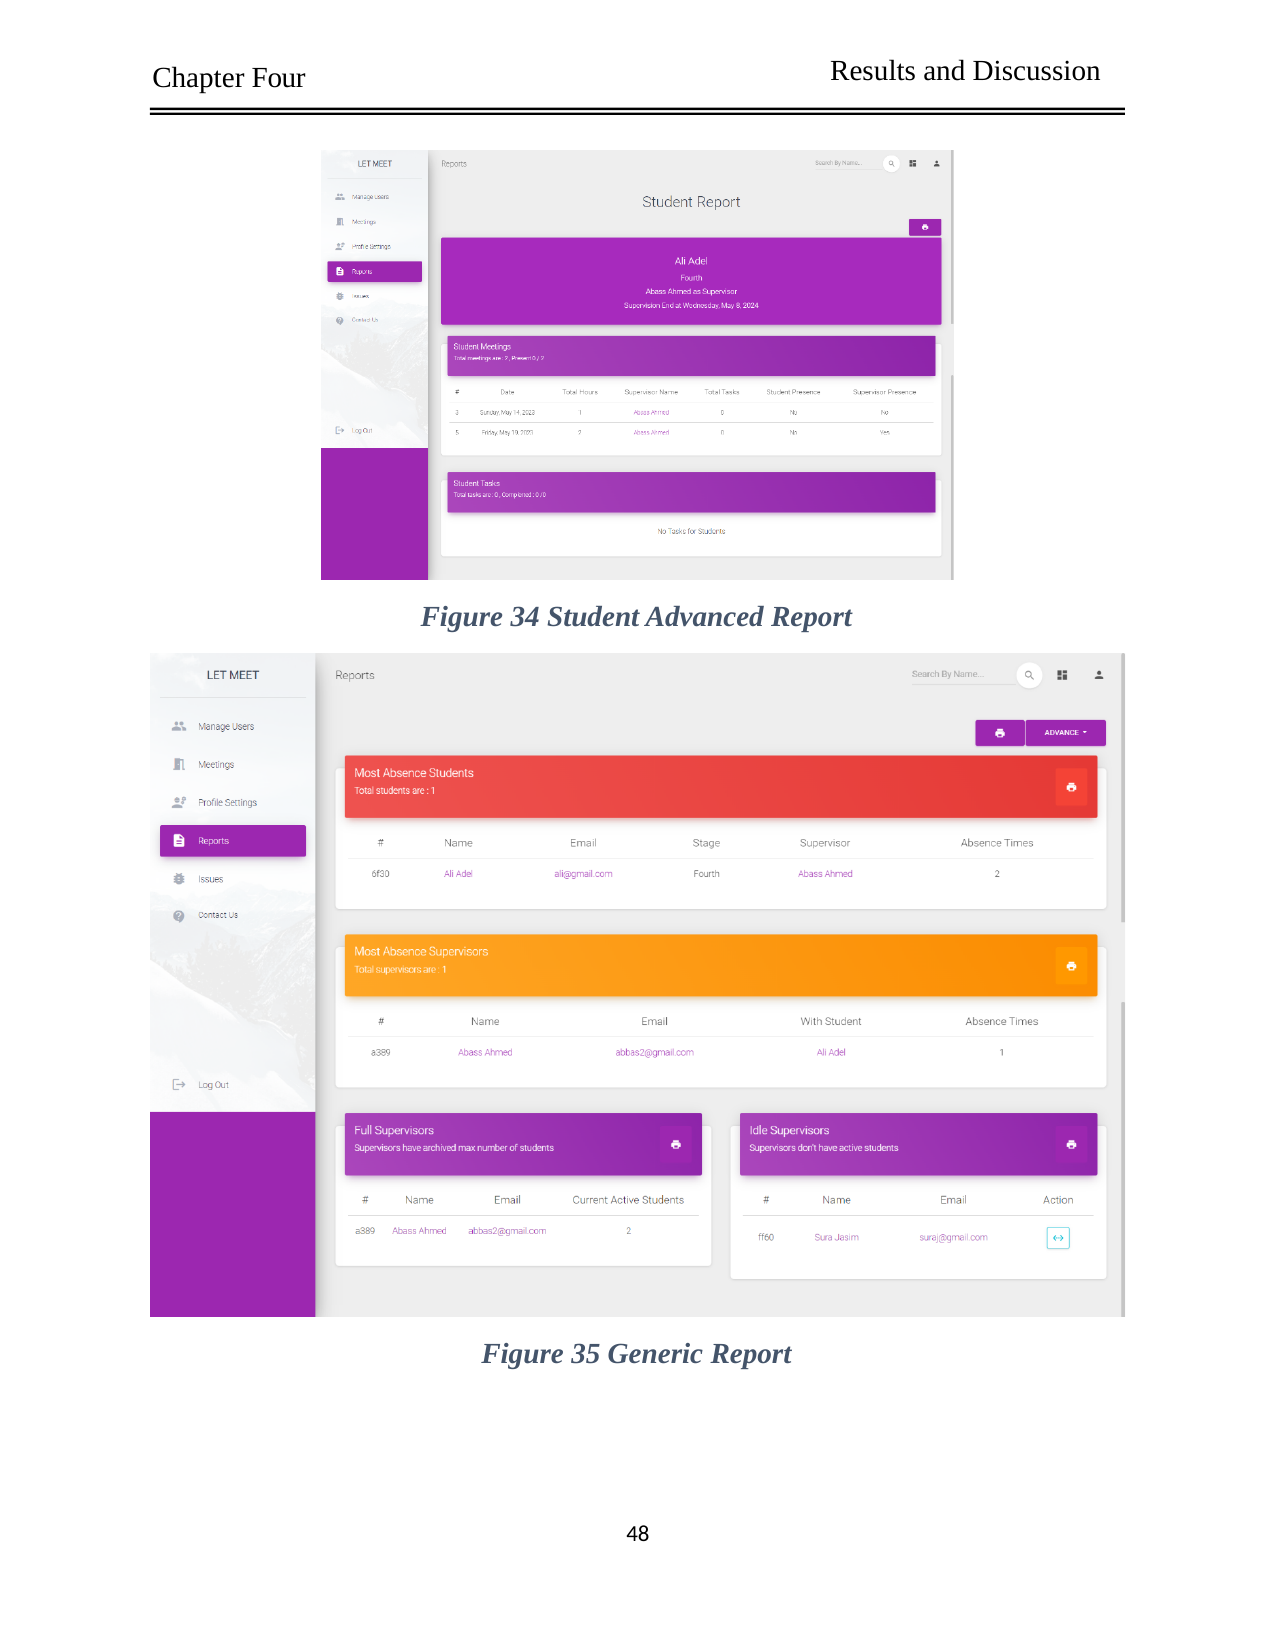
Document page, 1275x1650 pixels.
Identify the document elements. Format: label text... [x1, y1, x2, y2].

text Figure 35 Generic Report [150, 1336, 1125, 1369]
picture [321, 150, 954, 580]
picture [150, 653, 1125, 1317]
text Figure 34 Student Advanced Report [150, 599, 1125, 632]
